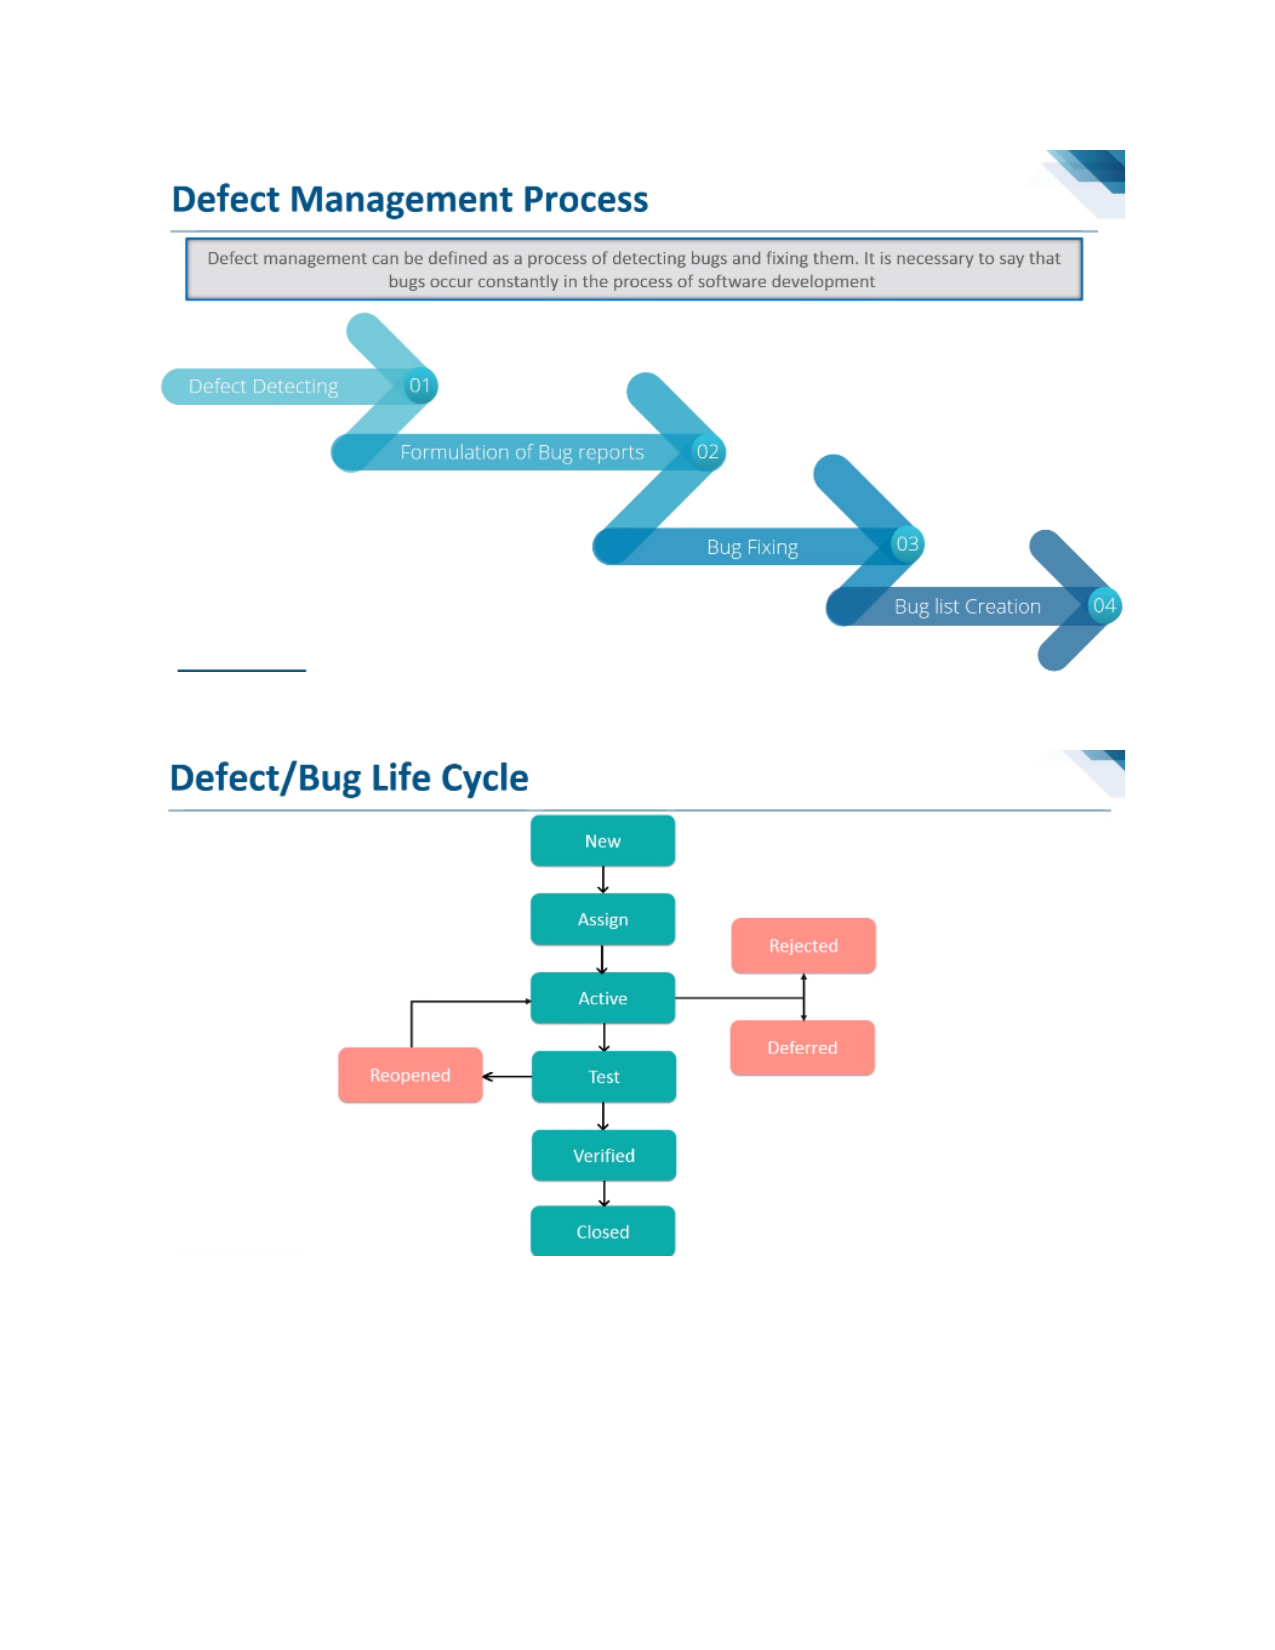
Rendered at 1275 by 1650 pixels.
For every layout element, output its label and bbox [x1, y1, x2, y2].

picture [150, 750, 1125, 1256]
picture [150, 150, 1125, 672]
